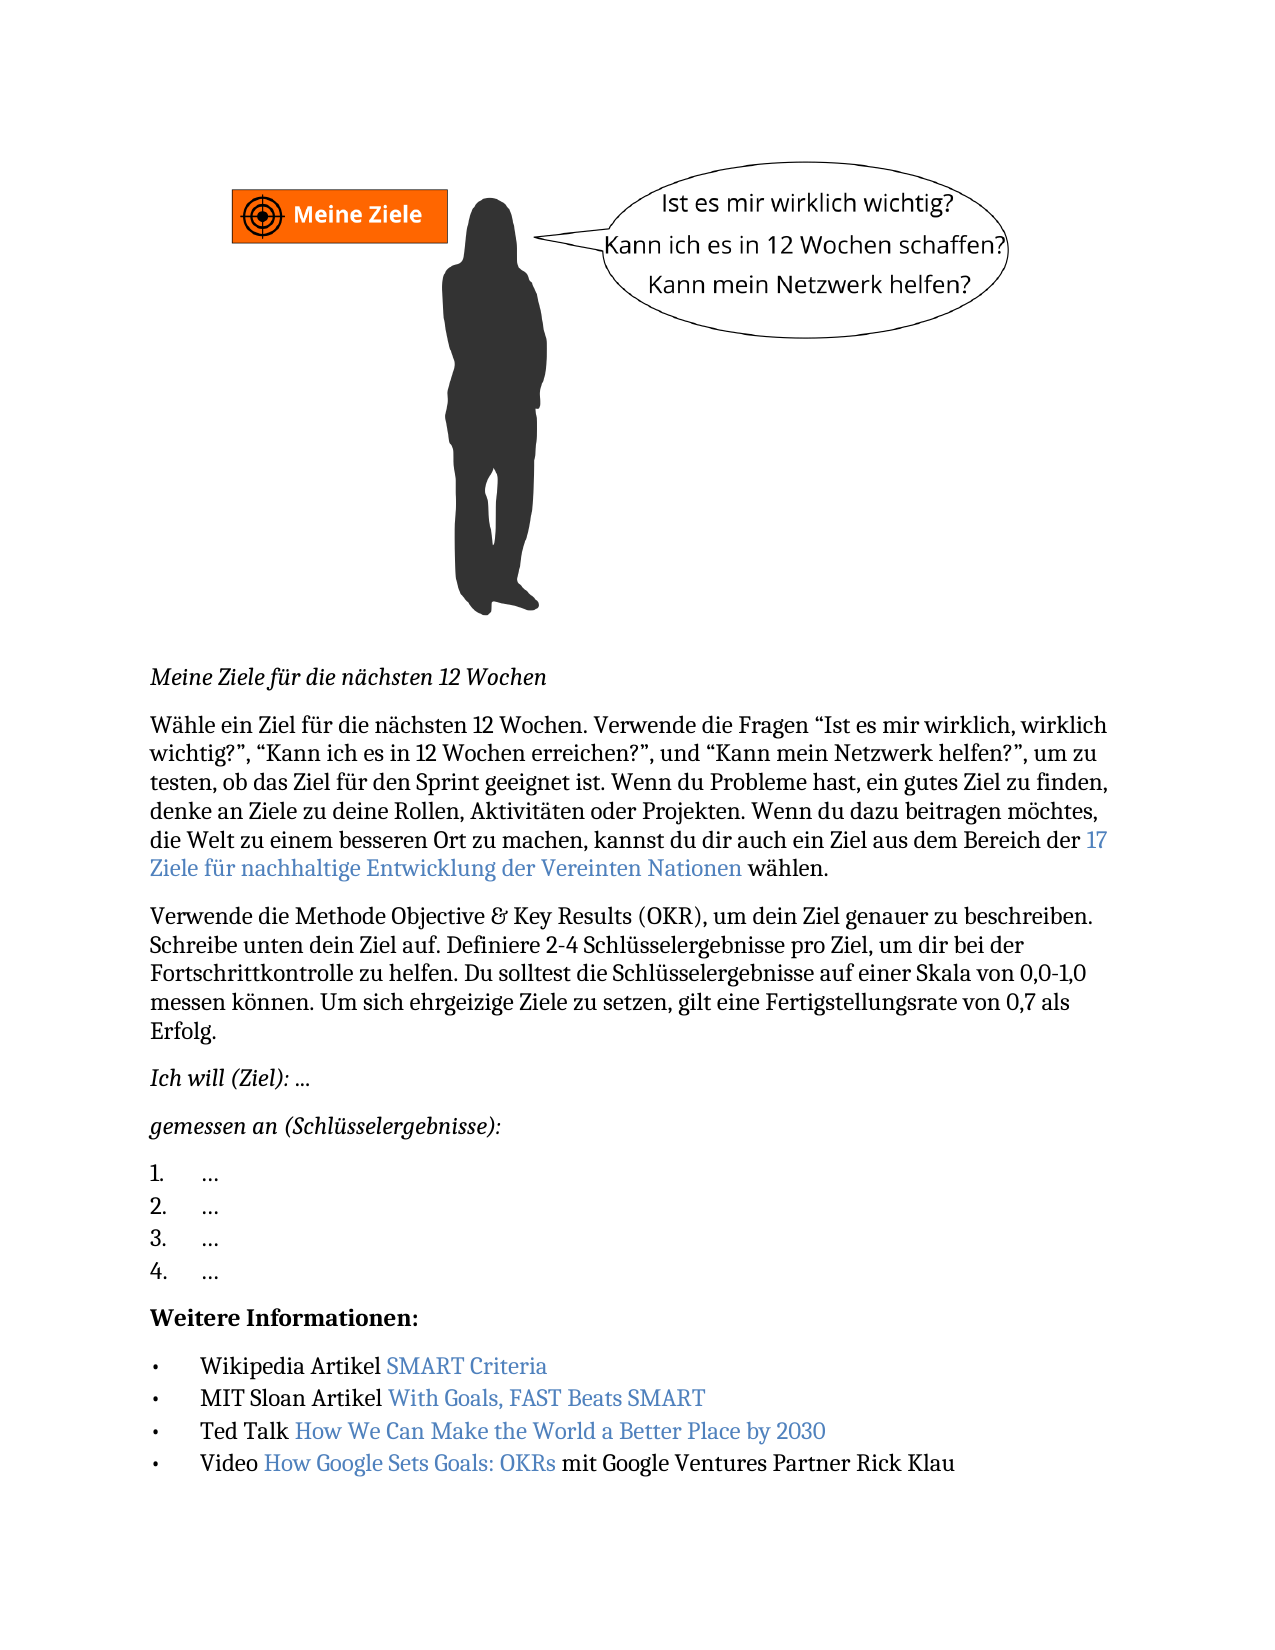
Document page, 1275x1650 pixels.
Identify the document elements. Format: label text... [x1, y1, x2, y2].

list MIT Sloan Artikel With Goals, FAST Beats SMART [150, 1384, 1125, 1413]
list Video How Google Sets Goals: OKRs mit Google Ventures Partner Rick Klau [150, 1449, 1125, 1478]
picture [168, 150, 1044, 643]
list … [150, 1192, 1125, 1221]
list … [150, 1224, 1125, 1253]
text Ich will (Ziel): ... [150, 1064, 1125, 1093]
text Meine Ziele für die nächsten 12 Wochen [150, 663, 1125, 692]
text Weitere Informationen: [150, 1304, 1125, 1333]
list … [150, 1159, 1125, 1188]
list Wikipedia Artikel SMART Criteria [150, 1352, 1125, 1381]
text gemessen an (Schlüsselergebnisse): [150, 1112, 1125, 1141]
text Verwende die Methode Objective & Key Results (OKR), um dein Ziel genauer zu beschreiben. Schreibe unten dein Ziel auf. Definiere 2-4 Schlüsselergebnisse pro Ziel, um dir bei der Fortschrittkontrolle zu helfen. Du solltest die Schlüsselergebnisse auf einer Skala von 0,0-1,0 messen können. Um sich ehrgeizige Ziele zu setzen, gilt eine Fertigstellungsrate von 0,7 als Erfolg. [150, 902, 1125, 1046]
list … [150, 1257, 1125, 1286]
list Ted Talk How We Can Make the World a Better Place by 2030 [150, 1417, 1125, 1446]
text Wähle ein Ziel für die nächsten 12 Wochen. Verwende die Fragen “Ist es mir wirklich, wirklich wichtig?”, “Kann ich es in 12 Wochen erreichen?”, und “Kann mein Netzwerk helfen?”, um zu testen, ob das Ziel für den Sprint geeignet ist. Wenn du Probleme hast, ein gutes Ziel zu finden, denke an Ziele zu deine Rollen, Aktivitäten oder Projekten. Wenn du dazu beitragen möchtes, die Welt zu einem besseren Ort zu machen, kannst du dir auch ein Ziel aus dem Bereich der 17 Ziele für nachhaltige Entwicklung der Vereinten Nationen wählen. [150, 711, 1125, 883]
